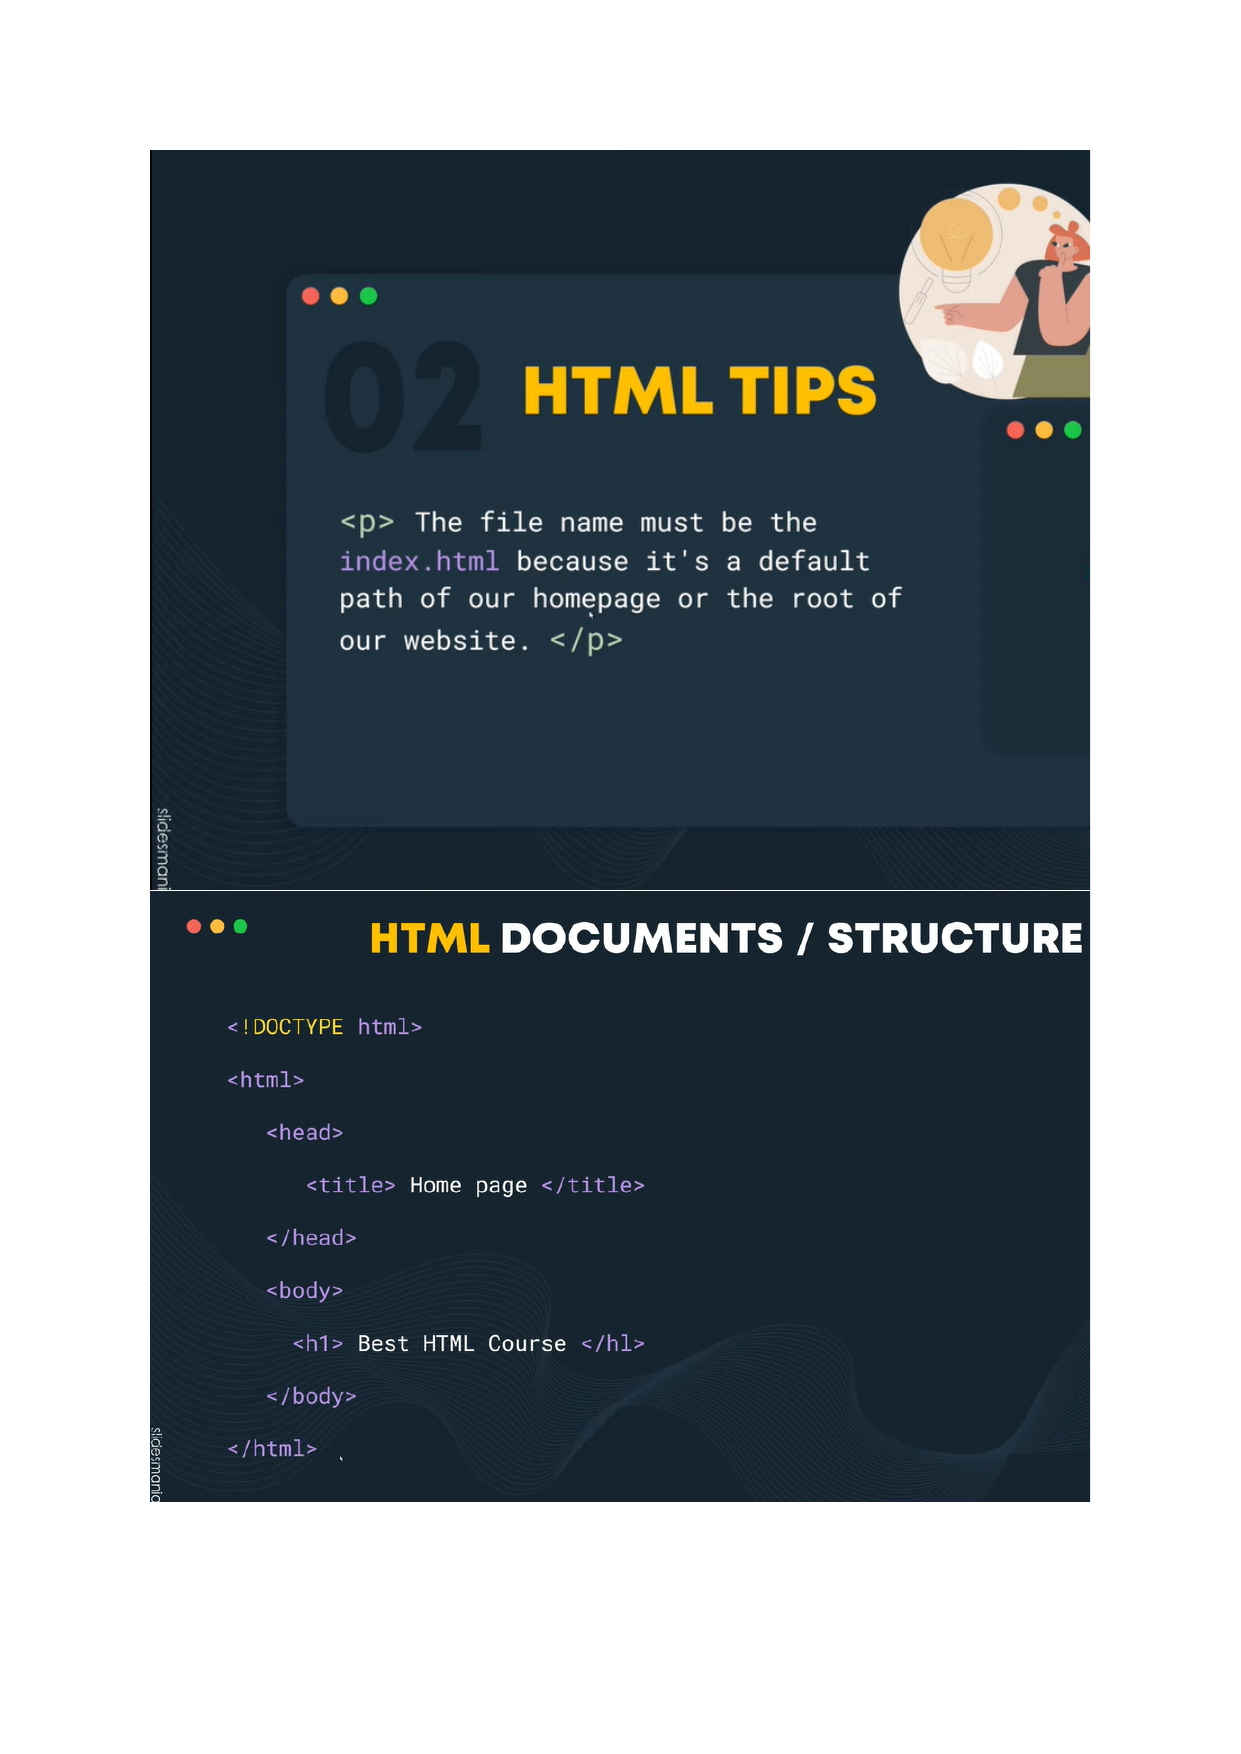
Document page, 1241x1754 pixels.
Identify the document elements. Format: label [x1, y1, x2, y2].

picture [150, 150, 1091, 890]
picture [150, 891, 1091, 1502]
